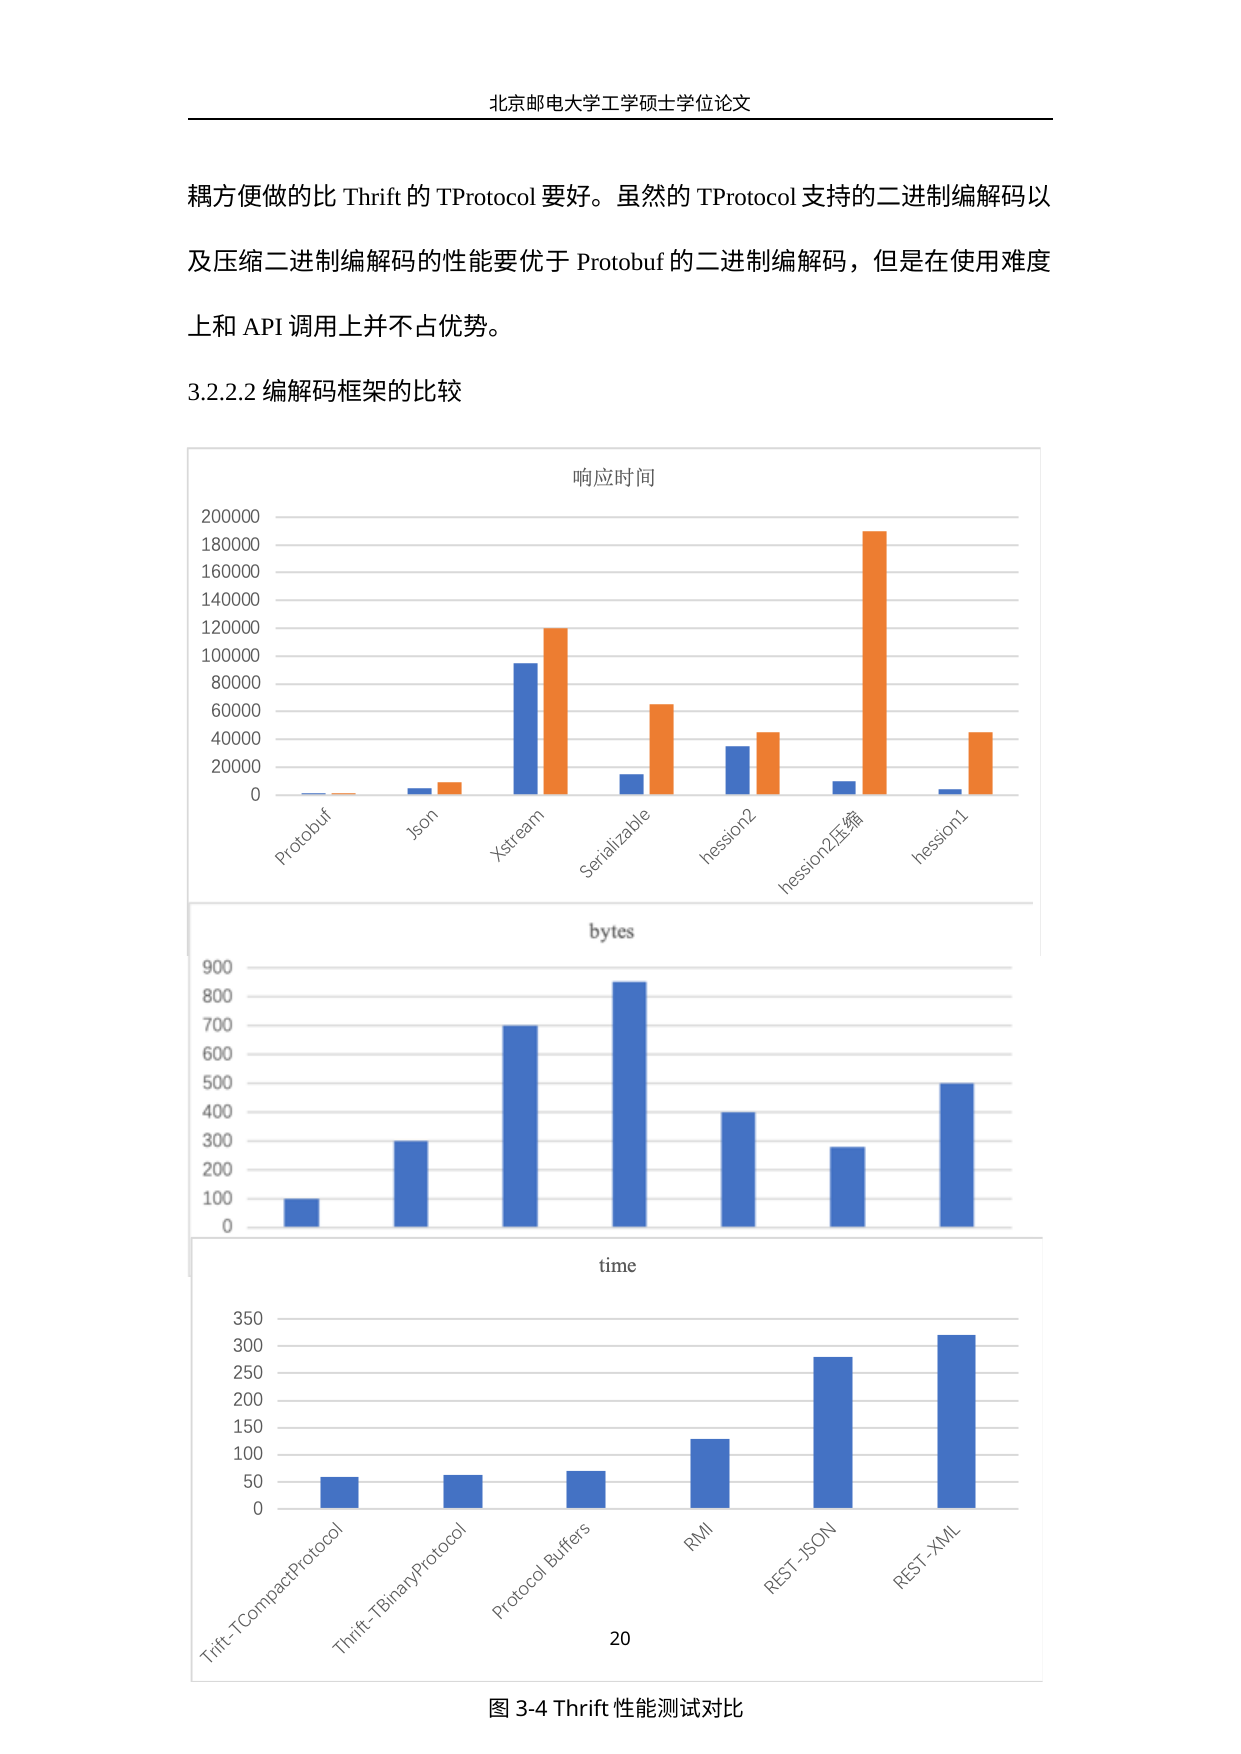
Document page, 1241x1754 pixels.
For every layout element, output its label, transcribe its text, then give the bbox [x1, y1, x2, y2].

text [187, 162, 1053, 357]
picture [186, 447, 1043, 1682]
text 3.2.2.2 编解码框架的比较 [187, 357, 1053, 422]
